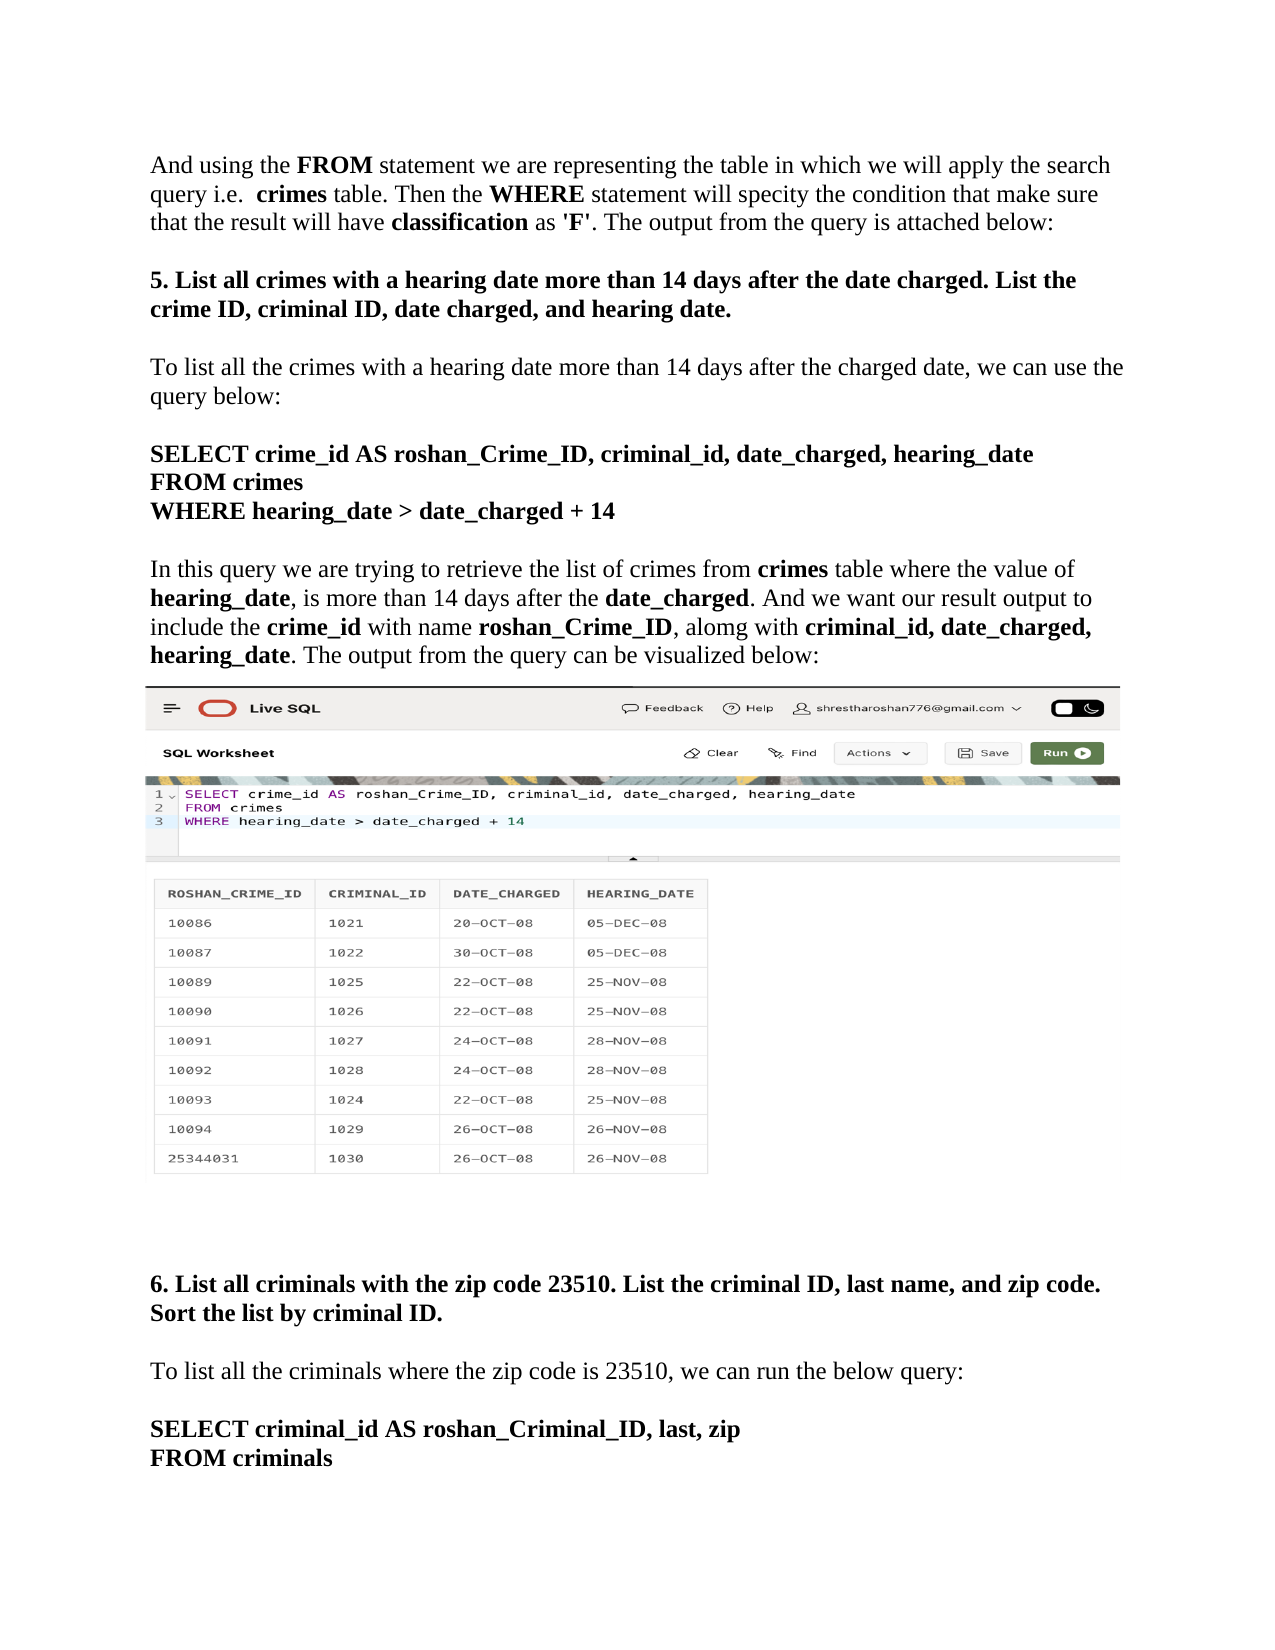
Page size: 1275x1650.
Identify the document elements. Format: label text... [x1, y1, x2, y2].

text To list all the criminals where the zip code is 23510, we can run the below query: [150, 1356, 1125, 1385]
text 5. List all crimes with a hearing date more than 14 days after the date charged. List the crime ID, criminal ID, date charged, and hearing date. [150, 265, 1125, 323]
picture [145, 686, 1121, 1183]
text To list all the crimes with a hearing date more than 14 days after the charged date, we can use the query below: [150, 352, 1125, 409]
text SELECT crime_id AS roshan_Crime_ID, criminal_id, date_charged, hearing_date FROM crimes WHERE hearing_date > date_charged + 14 [150, 439, 1125, 525]
text 6. List all criminals with the zip code 23510. List the criminal ID, last name, and zip code. Sort the list by criminal ID. [150, 1269, 1125, 1327]
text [150, 1414, 1125, 1472]
text In this query we are trying to retrieve the list of crimes from crimes table where the value of hearing_date, is more than 14 days after the date_charged. And we want our result output to include the crime_id with name roshan_Crime_ID, alomg with criminal_id, date_charged, hearing_date. The output from the query can be visualized below: [150, 554, 1125, 669]
